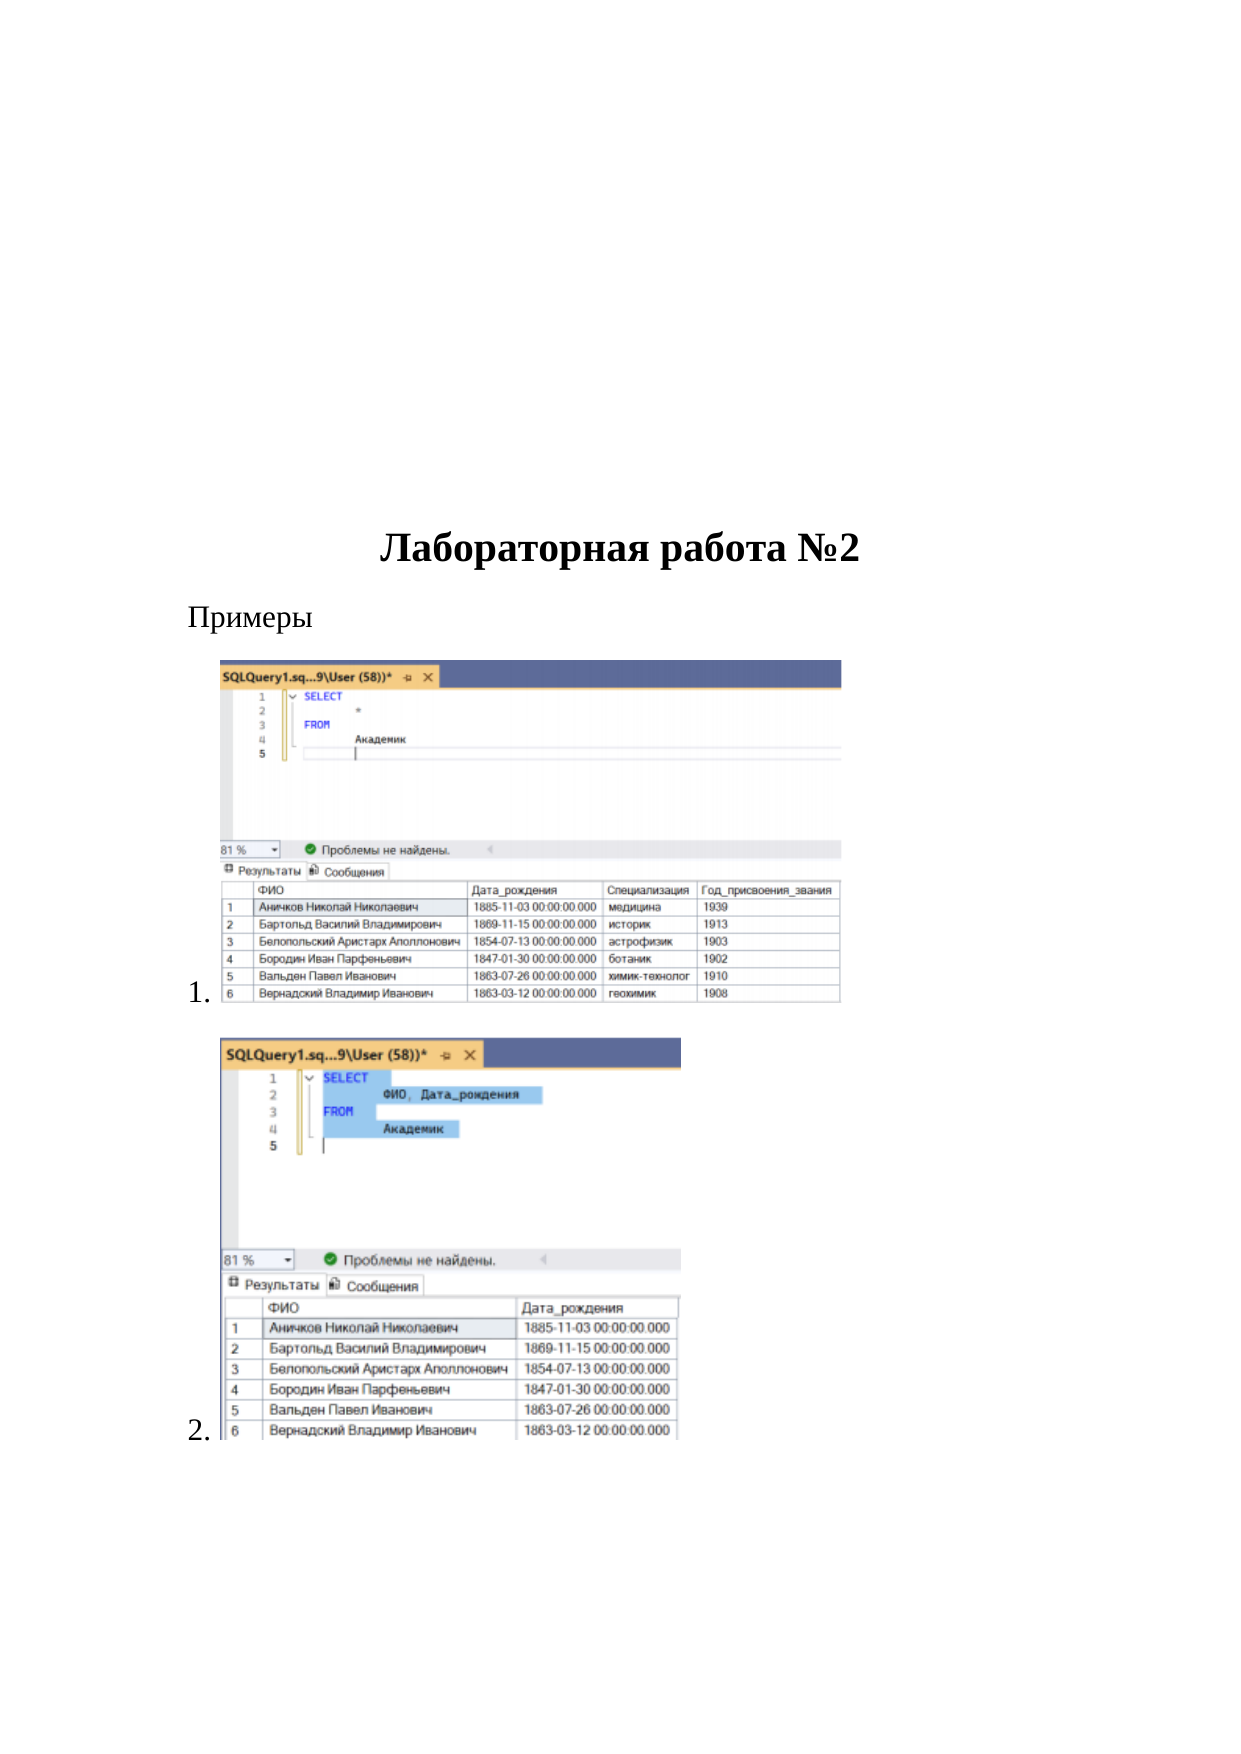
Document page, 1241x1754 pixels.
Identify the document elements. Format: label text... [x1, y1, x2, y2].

text Лабораторная работа №2 [187, 522, 1053, 570]
text Примеры [187, 598, 1053, 634]
picture [220, 1035, 681, 1440]
picture [220, 660, 842, 1003]
